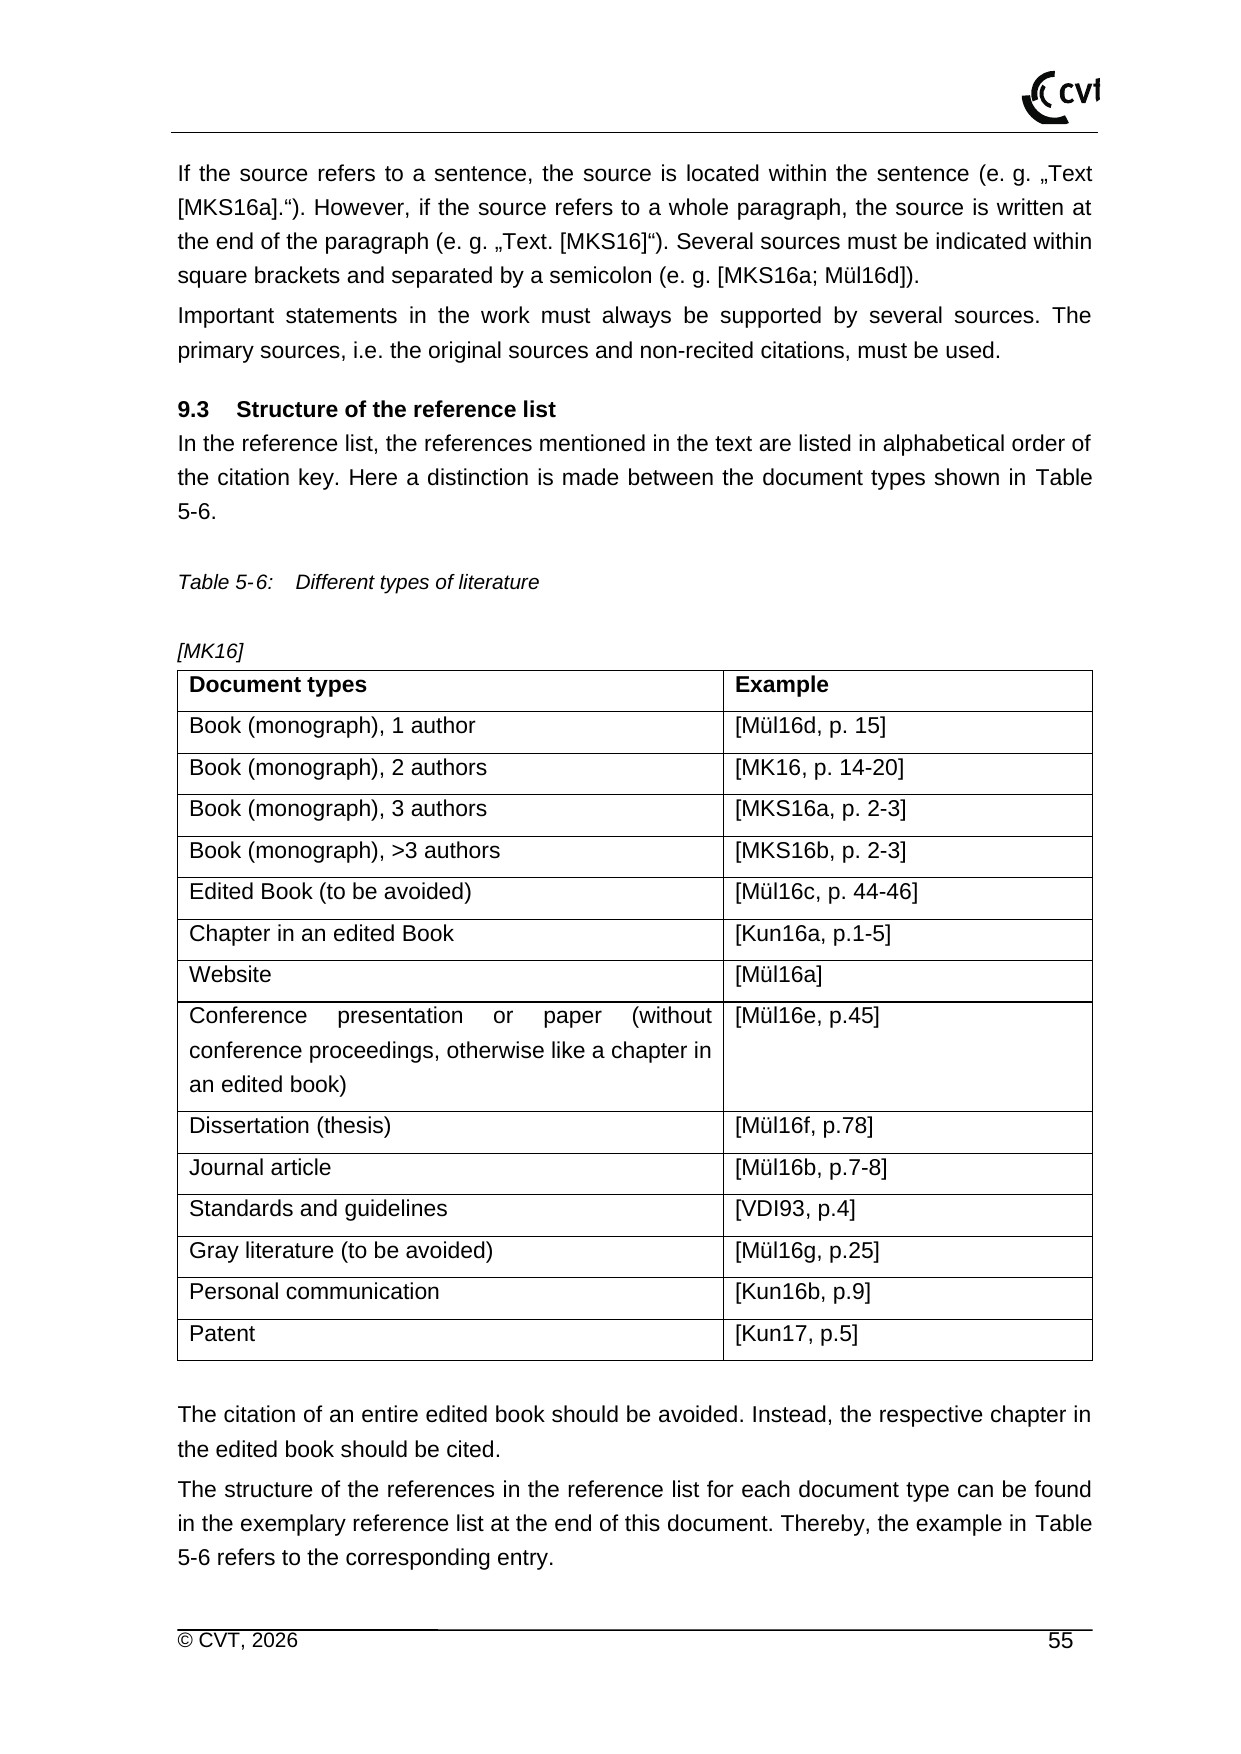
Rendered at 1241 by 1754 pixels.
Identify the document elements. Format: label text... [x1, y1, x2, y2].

table_cell [Mül16g, p.25] [724, 1237, 1092, 1277]
table_cell [Kun16a, p.1-5] [724, 920, 1092, 960]
table_cell Patent [178, 1320, 723, 1360]
table_cell Book (monograph), 1 author [178, 712, 723, 753]
text If the source refers to a sentence, the source is located within the sentence (e. g. „Text [MKS16a].“). However, if the source refers to a whole paragraph, the source is written at the end of the paragraph (e. g. „Text. [MKS16]“). Several sources must be indicated within square brackets and separated by a semicolon (e. g. [MKS16a; Mül16d]). [177, 159, 1092, 288]
table_cell Book (monograph), 3 authors [178, 795, 723, 836]
table_cell Edited Book (to be avoided) [178, 878, 723, 918]
table_cell [Kun16b, p.9] [724, 1278, 1092, 1318]
text [MK16] [177, 638, 1092, 662]
table_cell Website [178, 961, 723, 1001]
table_cell [MK16, p. 14-20] [724, 754, 1092, 794]
table_cell Book (monograph), 2 authors [178, 754, 723, 794]
table_cell [VDI93, p.4] [724, 1195, 1092, 1236]
table_cell Dissertation (thesis) [178, 1112, 723, 1153]
table_cell [Mül16d, p. 15] [724, 712, 1092, 753]
table_cell [Mül16e, p.45] [724, 1003, 1092, 1111]
table_cell [Mül16c, p. 44-46] [724, 878, 1092, 918]
table_cell Conference presentation or paper (without conference proceedings, otherwise like a chapter in an edited book) [178, 1003, 723, 1111]
text The citation of an entire edited book should be avoided. Instead, the respective chapter in the edited book should be cited. [177, 1401, 1092, 1462]
table_cell [Kun17, p.5] [724, 1320, 1092, 1360]
table_cell Standards and guidelines [178, 1195, 723, 1236]
subtitle Structure of the reference list [177, 396, 1092, 422]
table_cell [Mül16a] [724, 961, 1092, 1001]
table_cell [Mül16b, p.7-8] [724, 1154, 1092, 1194]
table_cell [Mül16f, p.78] [724, 1112, 1092, 1153]
table_header Document types [178, 671, 723, 711]
table_cell Book (monograph), >3 authors [178, 837, 723, 877]
table_cell Chapter in an edited Book [178, 920, 723, 960]
table_cell [MKS16a, p. 2-3] [724, 795, 1092, 836]
table_cell Journal article [178, 1154, 723, 1194]
table_cell Gray literature (to be avoided) [178, 1237, 723, 1277]
table_header Example [724, 671, 1092, 711]
table_cell [MKS16b, p. 2-3] [724, 837, 1092, 877]
table_cell Personal communication [178, 1278, 723, 1318]
text Important statements in the work must always be supported by several sources. The primary sources, i.e. the original sources and non-recited citations, must be used. [177, 302, 1092, 363]
